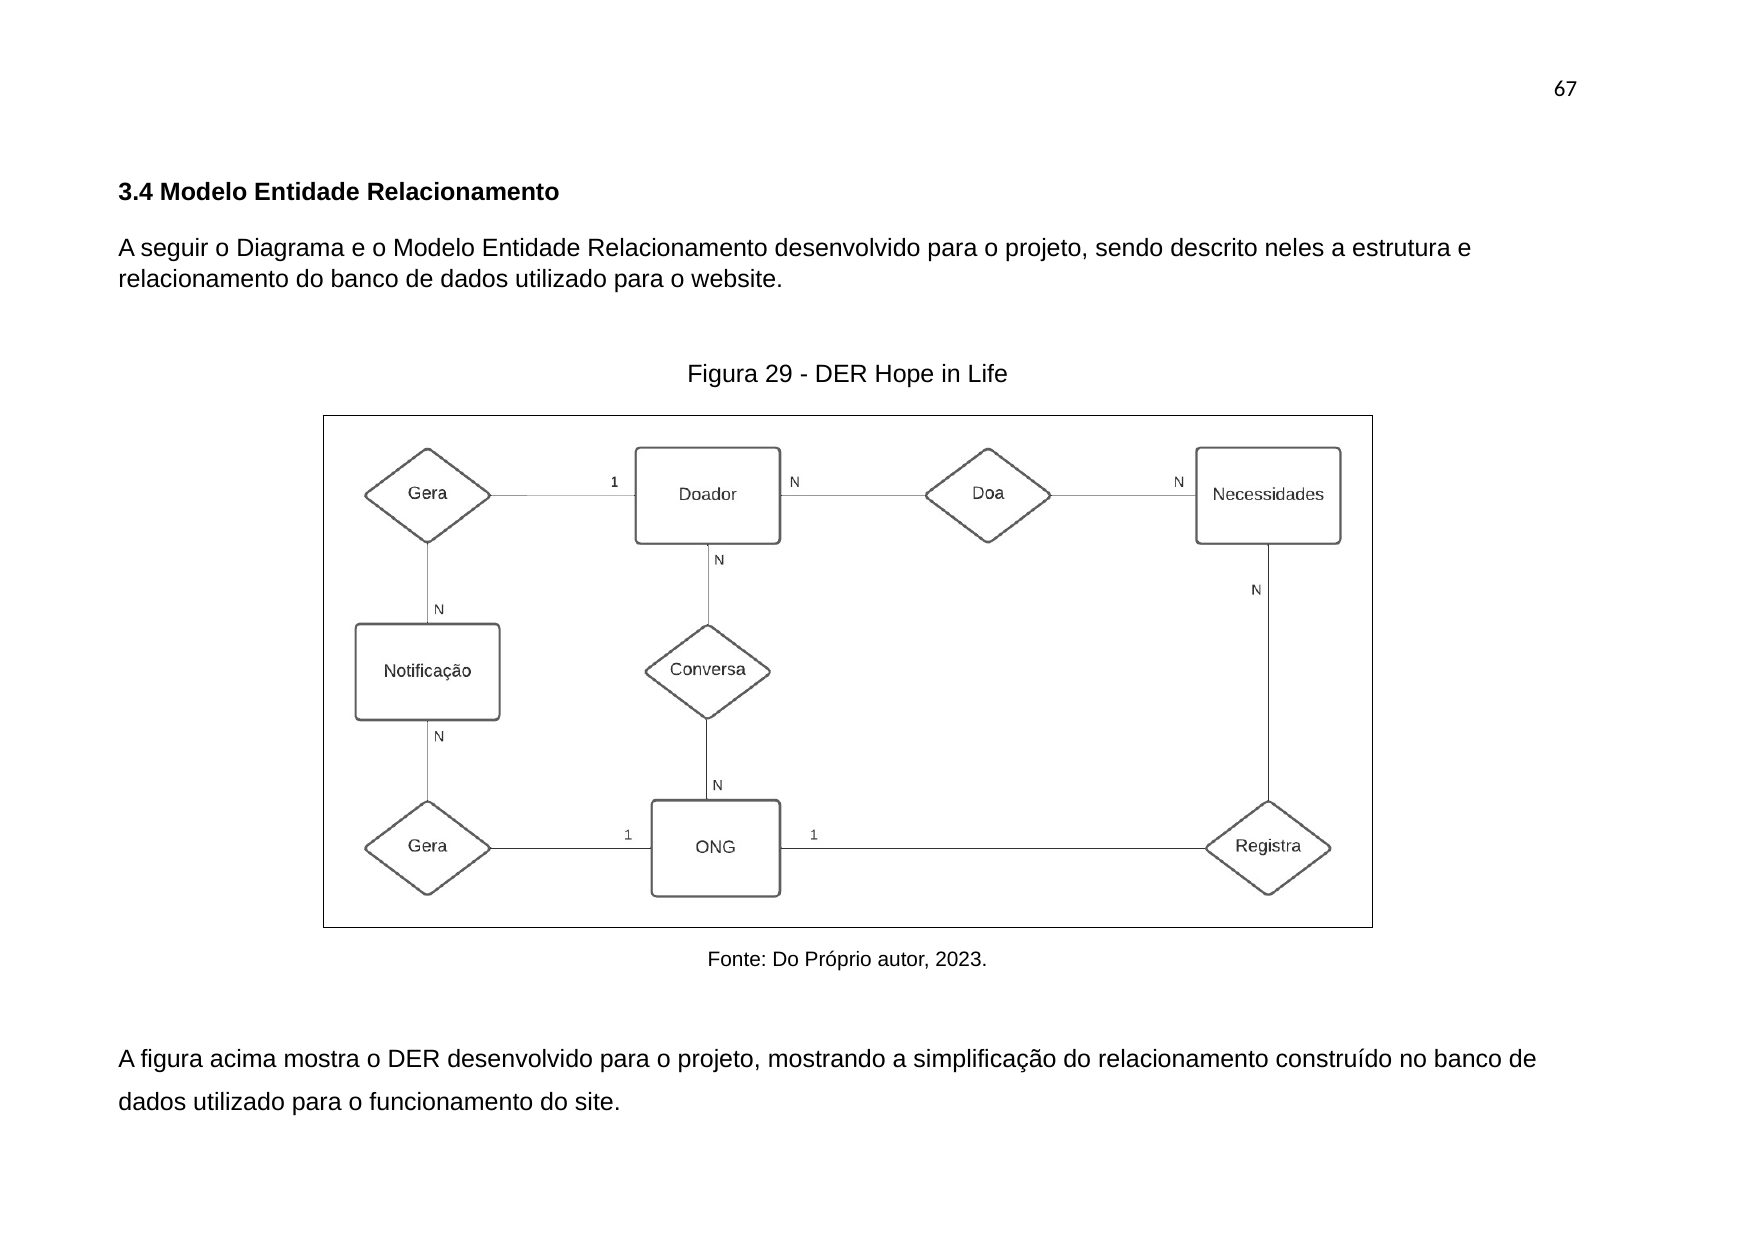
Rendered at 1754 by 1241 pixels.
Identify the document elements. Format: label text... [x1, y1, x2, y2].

text Fonte: Do Próprio autor, 2023. [118, 947, 1577, 971]
text Figura 29 - DER Hope in Life [118, 359, 1577, 388]
picture [324, 416, 1372, 927]
text A figura acima mostra o DER desenvolvido para o projeto, mostrando a simplificação do relacionamento construído no banco de dados utilizado para o funcionamento do site. [118, 1043, 1577, 1115]
subtitle 3.4 Modelo Entidade Relacionamento [118, 177, 1577, 206]
text A seguir o Diagrama e o Modelo Entidade Relacionamento desenvolvido para o projeto, sendo descrito neles a estrutura e relacionamento do banco de dados utilizado para o website. [118, 233, 1577, 293]
